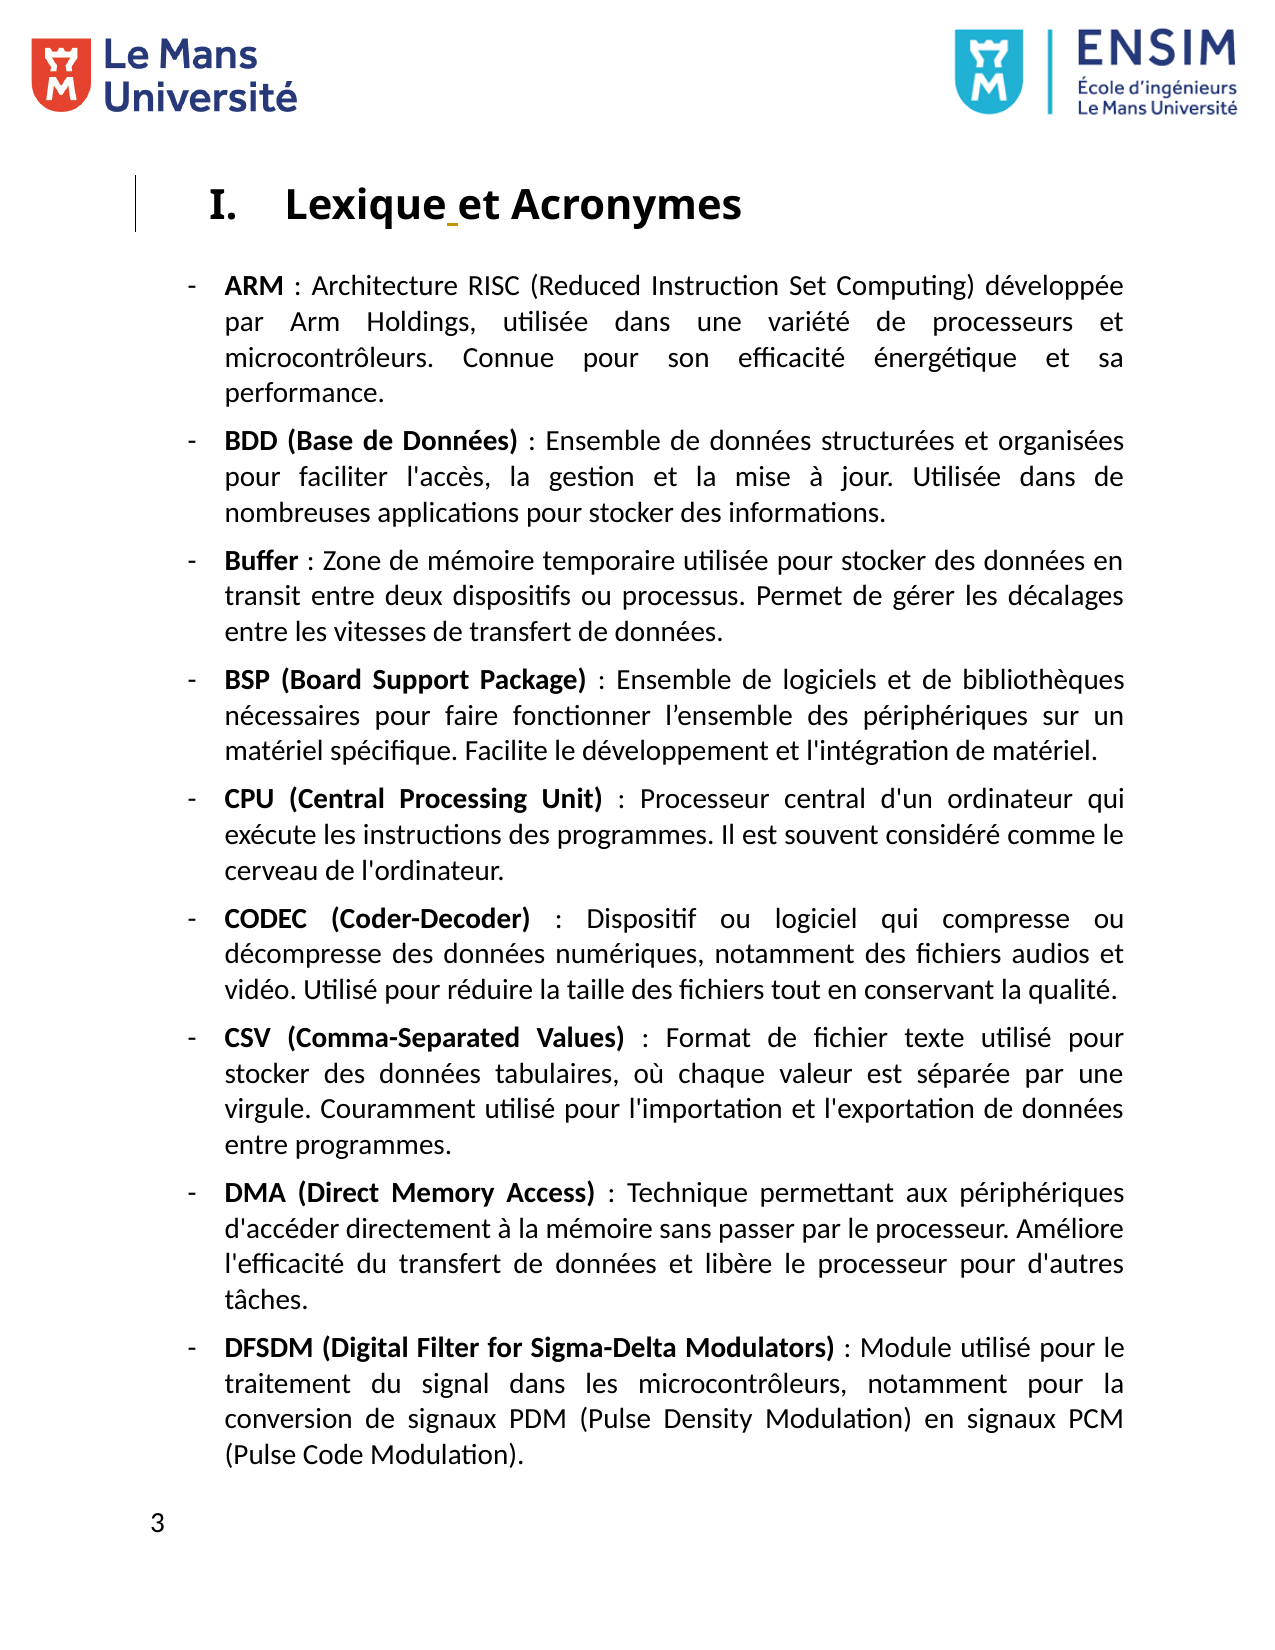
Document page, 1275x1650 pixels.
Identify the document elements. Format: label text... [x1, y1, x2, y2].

picture [11, 16, 317, 133]
text DFSDM (Digital Filter for Sigma-Delta Modulators) : Module utilisé pour le traitement du signal dans les microcontrôleurs, notamment pour la conversion de signaux PDM (Pulse Density Modulation) en signaux PCM (Pulse Code Modulation). [187, 1329, 1125, 1472]
subtitle Lexiqueet Acronymes [209, 175, 1125, 232]
text CPU (Central Processing Unit) : Processeur central d'un ordinateur qui exécute les instructions des programmes. Il est souvent considéré comme le cerveau de l'ordinateur. [187, 781, 1125, 887]
text BDD (Base de Données) : Ensemble de données structurées et organisées pour faciliter l'accès, la gestion et la mise à jour. Utilisée dans de nombreuses applications pour stocker des informations. [187, 422, 1125, 529]
text Buffer : Zone de mémoire temporaire utilisée pour stocker des données en transit entre deux dispositifs ou processus. Permet de gérer les décalages entre les vitesses de transfert de données. [187, 542, 1125, 649]
text CODEC (Coder-Decoder) : Dispositif ou logiciel qui compresse ou décompresse des données numériques, notamment des fichiers audios et vidéo. Utilisé pour réduire la taille des fichiers tout en conservant la qualité. [187, 900, 1125, 1007]
text BSP (Board Support Package) : Ensemble de logiciels et de bibliothèques nécessaires pour faire fonctionner l’ensemble des périphériques sur un matériel spécifique. Facilite le développement et l'intégration de matériel. [187, 661, 1125, 768]
text DMA (Direct Memory Access) : Technique permettant aux périphériques d'accéder directement à la mémoire sans passer par le processeur. Améliore l'efficacité du transfert de données et libère le processeur pour d'autres tâches. [187, 1174, 1125, 1317]
picture [927, 17, 1259, 130]
text ARM : Architecture RISC (Reduced Instruction Set Computing) développée par Arm Holdings, utilisée dans une variété de processeurs et microcontrôleurs. Connue pour son efficacité énergétique et sa performance. [187, 267, 1125, 410]
text CSV (Comma-Separated Values) : Format de fichier texte utilisé pour stocker des données tabulaires, où chaque valeur est séparée par une virgule. Couramment utilisé pour l'importation et l'exportation de données entre programmes. [187, 1019, 1125, 1162]
